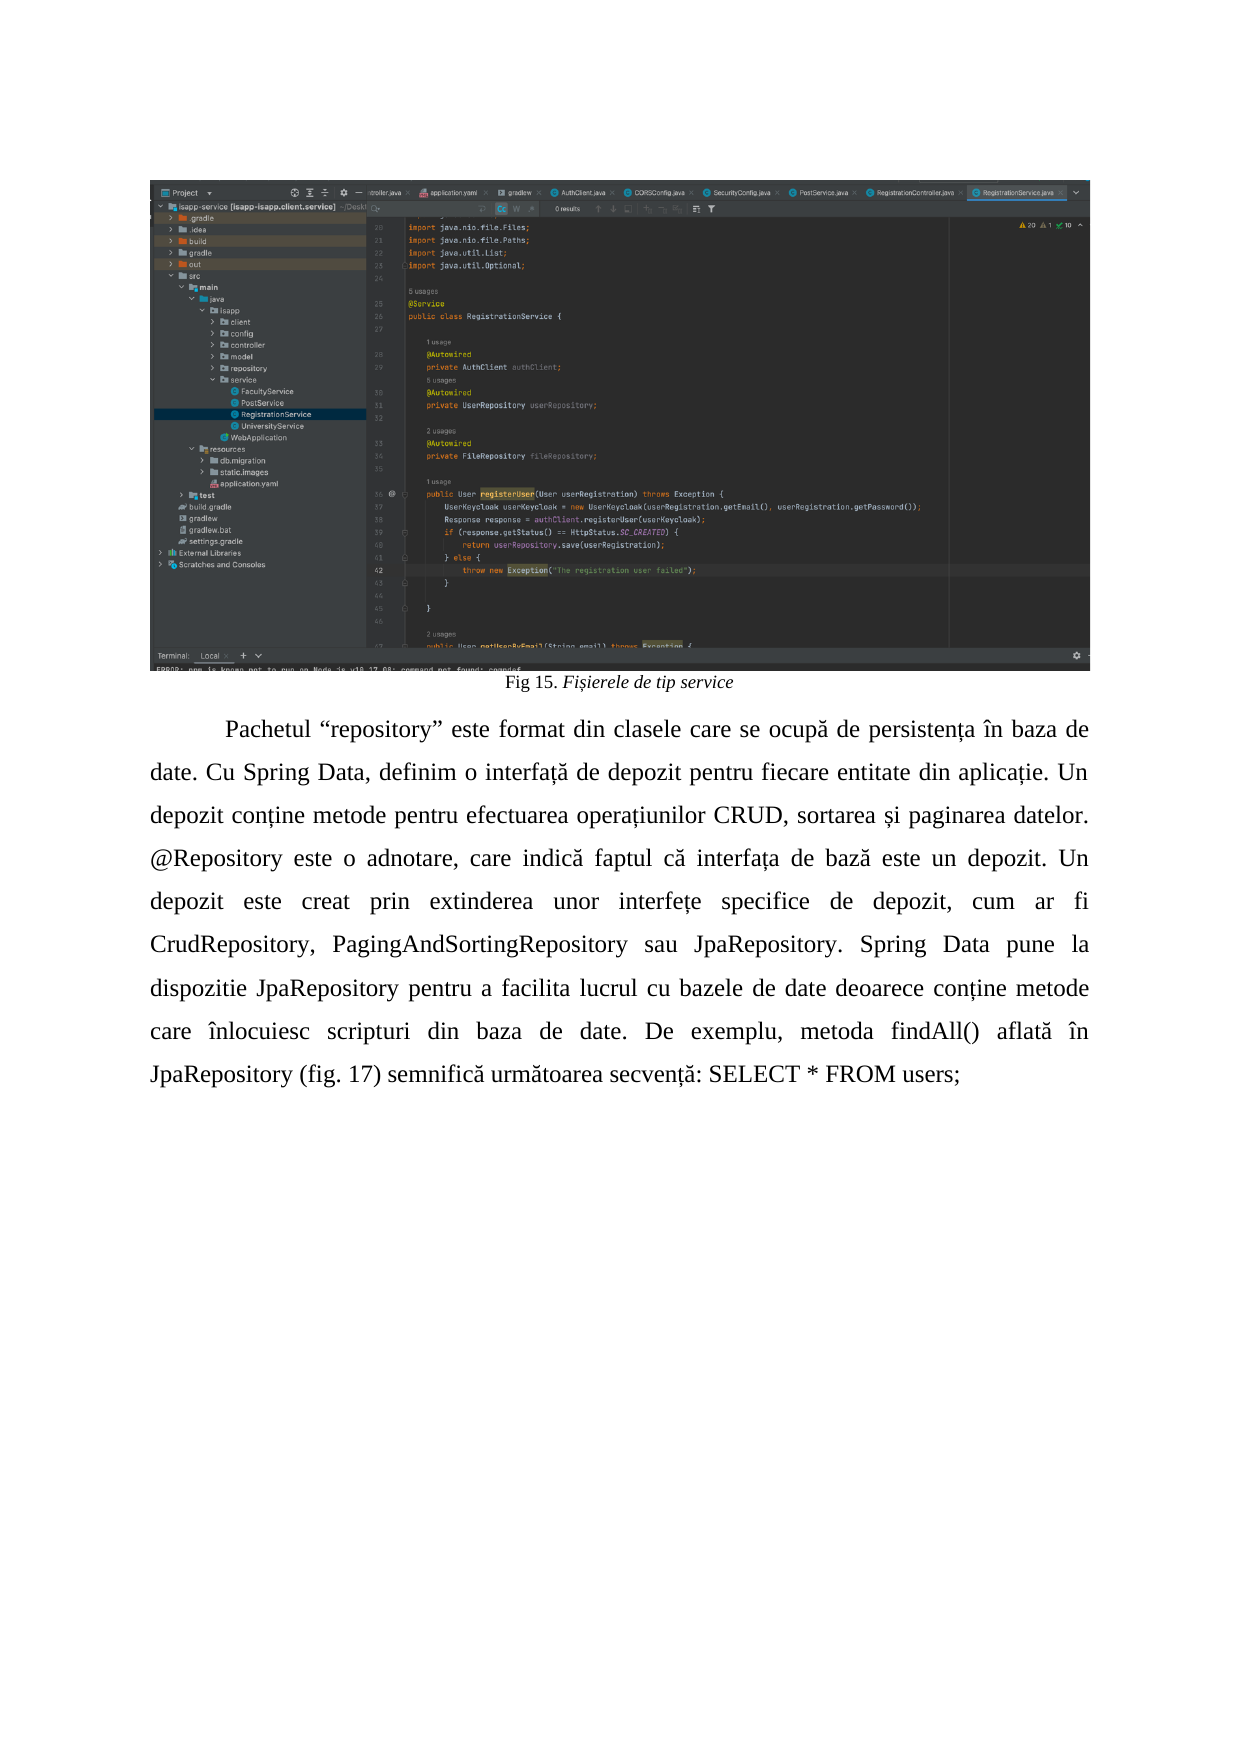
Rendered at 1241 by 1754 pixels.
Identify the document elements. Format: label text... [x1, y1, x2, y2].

text Fig 15. Fișierele de tip service [150, 671, 1090, 692]
picture [150, 180, 1091, 671]
text Pachetul “repository” este format din clasele care se ocupă de persistența în baza de date. Cu Spring Data, definim o interfață de depozit pentru fiecare entitate din aplicație. Un depozit conține metode pentru efectuarea operațiunilor CRUD, sortarea și paginarea datelor. @Repository este o adnotare, care indică faptul că interfața de bază este un depozit. Un depozit este creat prin extinderea unor interfețe specifice de depozit, cum ar fi CrudRepository, PagingAndSortingRepository sau JpaRepository. Spring Data pune la dispozitie JpaRepository pentru a facilita lucrul cu bazele de date deoarece conține metode care înlocuiesc scripturi din baza de date. De exemplu, metoda findAll() aflată în JpaRepository (fig. 17) semnifică următoarea secvență: SELECT * FROM users; [150, 714, 1090, 1088]
